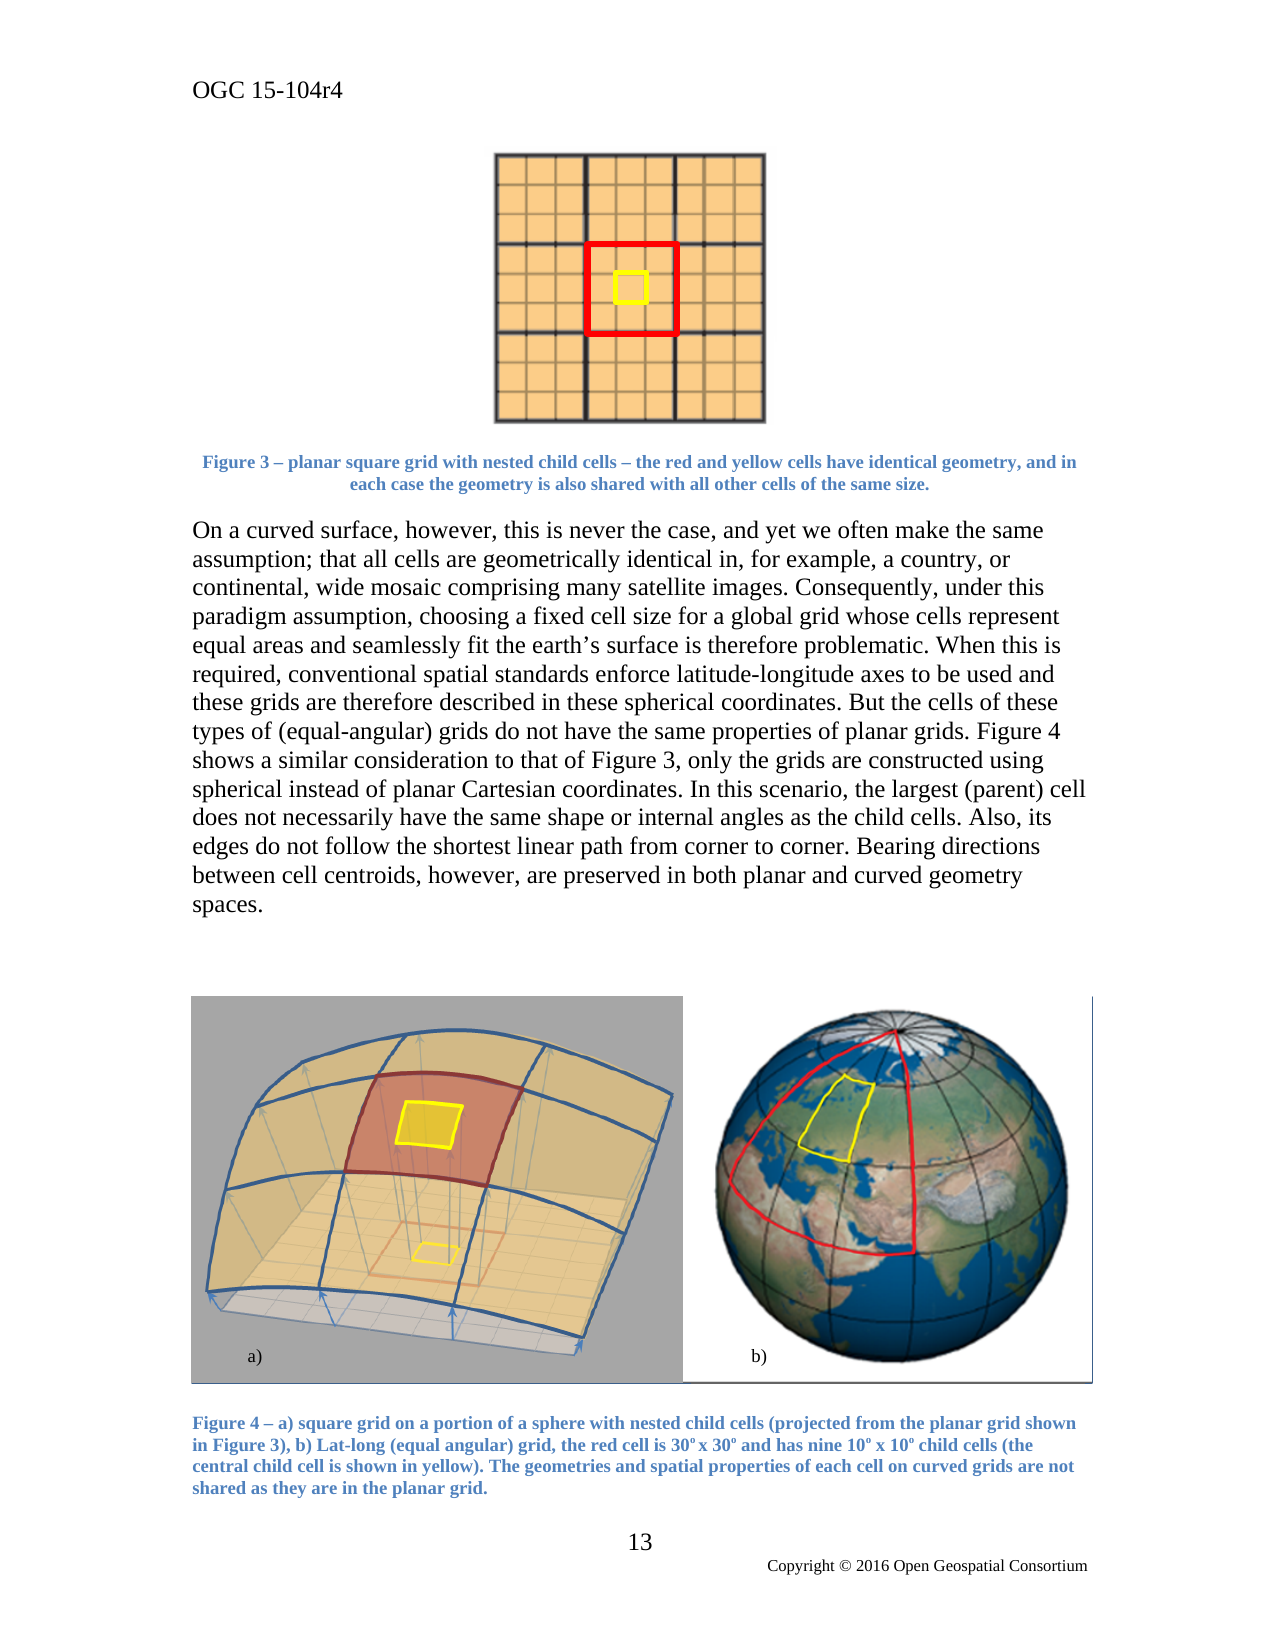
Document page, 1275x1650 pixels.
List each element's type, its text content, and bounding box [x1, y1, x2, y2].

text Figure 3 – planar square grid with nested child cells – the red and yellow cells have identical geometry, and in each case the geometry is also shared with all other cells of the same size. [192, 451, 1087, 494]
picture [467, 118, 813, 426]
picture [191, 996, 1092, 1384]
text On a curved surface, however, this is never the case, and yet we often make the same assumption; that all cells are geometrically identical in, for example, a country, or continental, wide mosaic comprising many satellite images. Consequently, under this paradigm assumption, choosing a fixed cell size for a global grid whose cells represent equal areas and seamlessly fit the earth’s surface is therefore problematic. When this is required, conventional spatial standards enforce latitude-longitude axes to be used and these grids are therefore described in these spherical coordinates. But the cells of these types of (equal-angular) grids do not have the same properties of planar grids. Figure 4 shows a similar consideration to that of Figure 3, only the grids are constructed using spherical instead of planar Cartesian coordinates. In this scenario, the largest (parent) cell does not necessarily have the same shape or internal angles as the child cells. Also, its edges do not follow the shortest linear path from corner to corner. Bearing directions between cell centroids, however, are preserved in both planar and curved geometry spaces. [192, 515, 1087, 917]
text Figure 4 – a) square grid on a portion of a sphere with nested child cells (projected from the planar grid shown in Figure 3), b) Lat-long (equal angular) grid, the red cell is 30o x 30o and has nine 10o x 10o child cells (the central child cell is shown in yellow). The geometries and spatial properties of each cell on curved grids are not shared as they are in the planar grid. [192, 1412, 1087, 1498]
